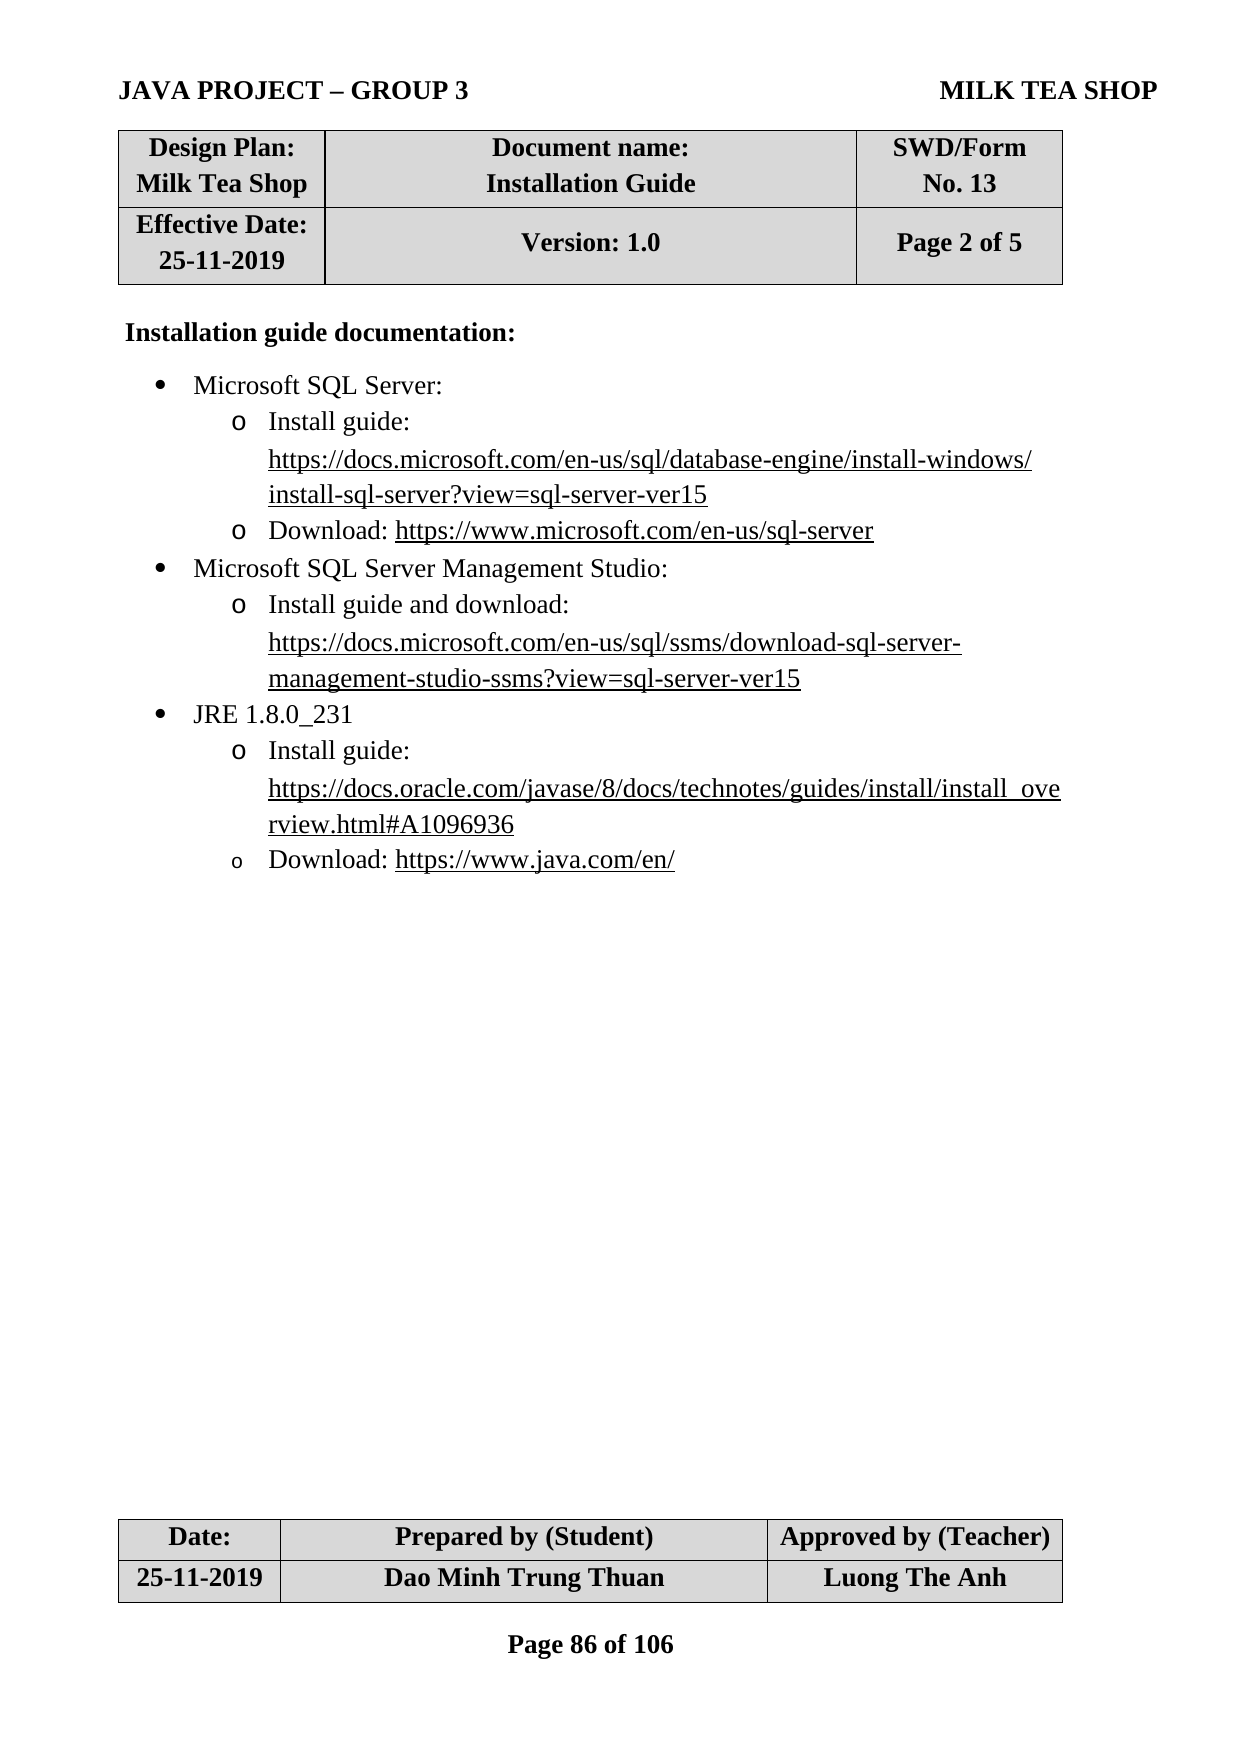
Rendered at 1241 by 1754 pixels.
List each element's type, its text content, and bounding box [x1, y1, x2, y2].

list Microsoft SQL Server Management Studio: [156, 553, 1063, 584]
list Microsoft SQL Server: [156, 369, 1063, 400]
list Install guide and download: https://docs.microsoft.com/en-us/sql/ssms/download-sql-server-management-studio-ssms?view=sql-server-ver15 [231, 588, 1063, 693]
text Installation guide documentation: [118, 316, 1063, 347]
list JRE 1.8.0_231 [156, 698, 1063, 729]
list Download: https://www.microsoft.com/en-us/sql-server [231, 514, 1063, 548]
list Download: https://www.java.com/en/ [231, 843, 1063, 875]
list Install guide: https://docs.microsoft.com/en-us/sql/database-engine/install-windows/install-sql-server?view=sql-server-ver15 [231, 405, 1063, 509]
list Install guide: https://docs.oracle.com/javase/8/docs/technotes/guides/install/install_overview.html#A1096936 [231, 734, 1063, 839]
